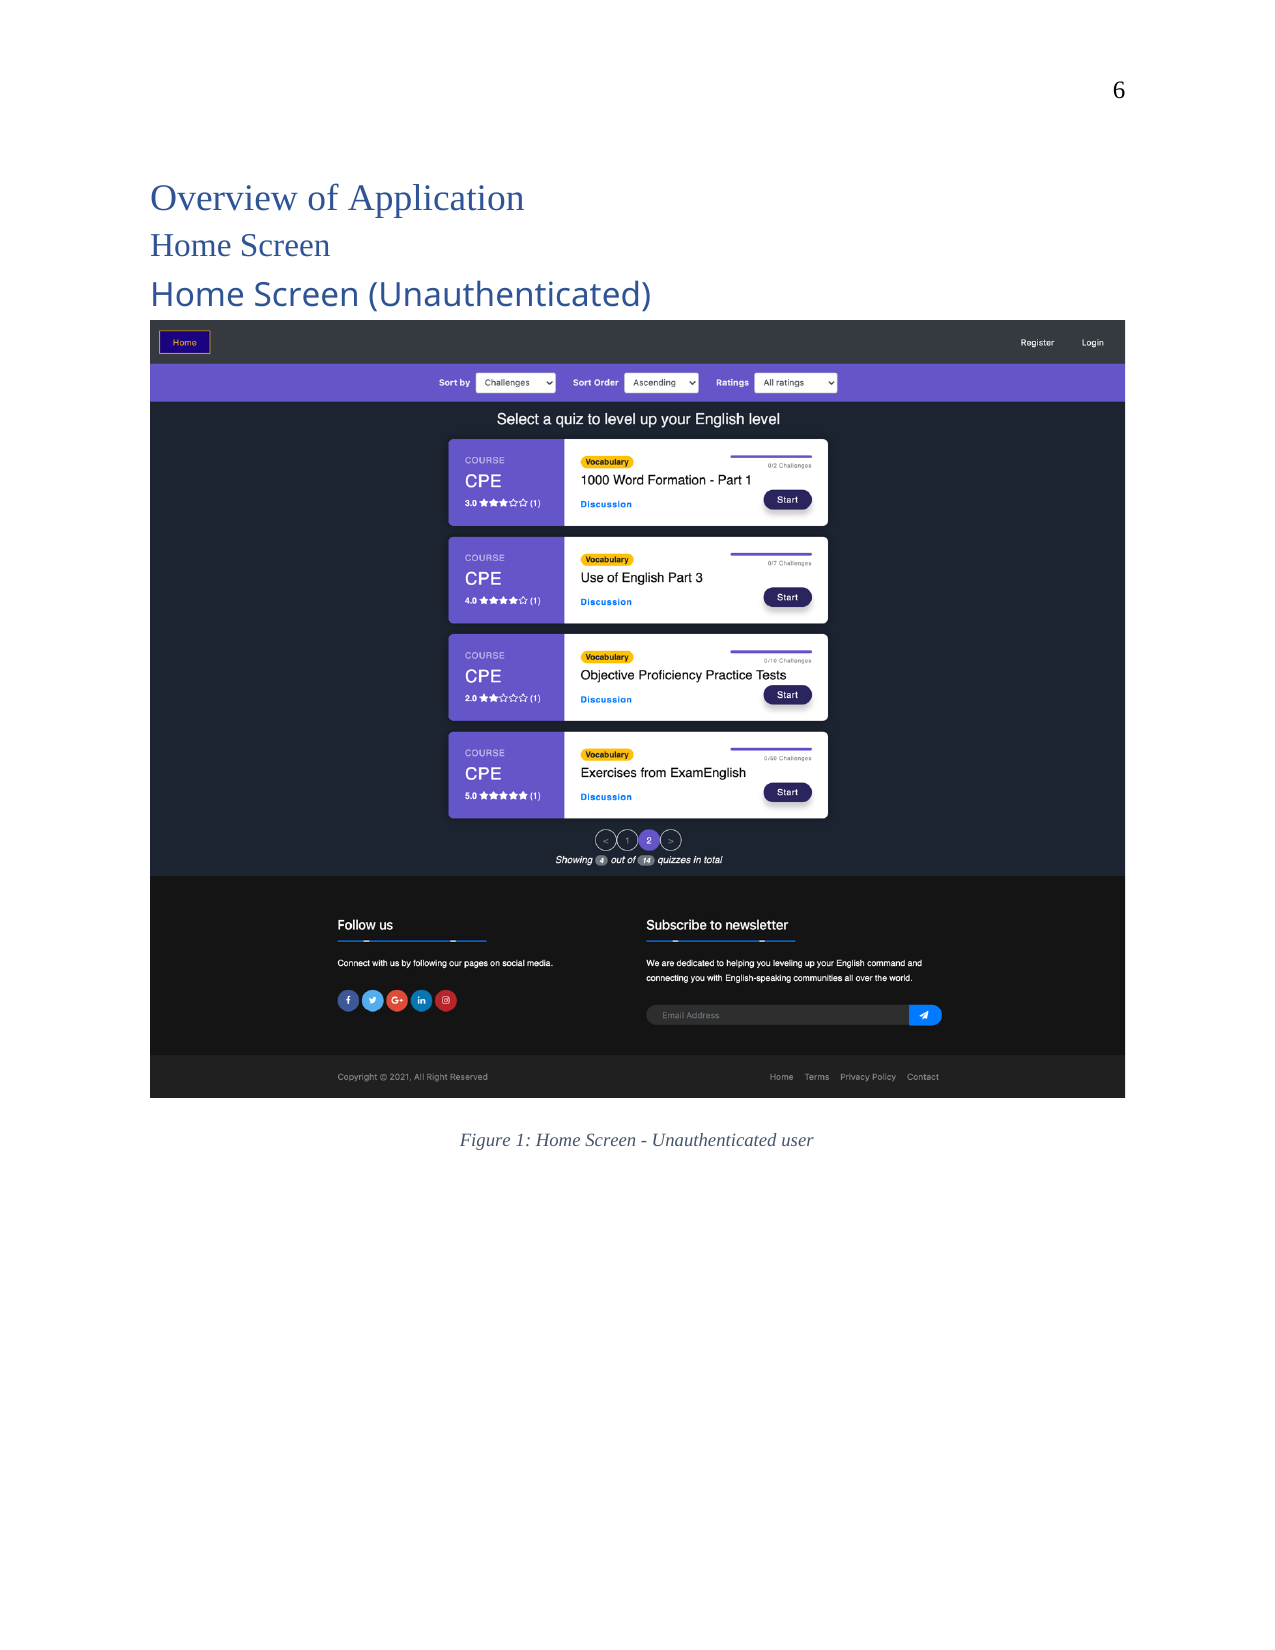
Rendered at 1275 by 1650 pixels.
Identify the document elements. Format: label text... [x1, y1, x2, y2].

subtitle Home Screen [150, 226, 1125, 264]
picture [150, 320, 1125, 1098]
subtitle Home Screen (Unauthenticated) [150, 271, 1125, 317]
subtitle Overview of Application [150, 175, 1125, 218]
